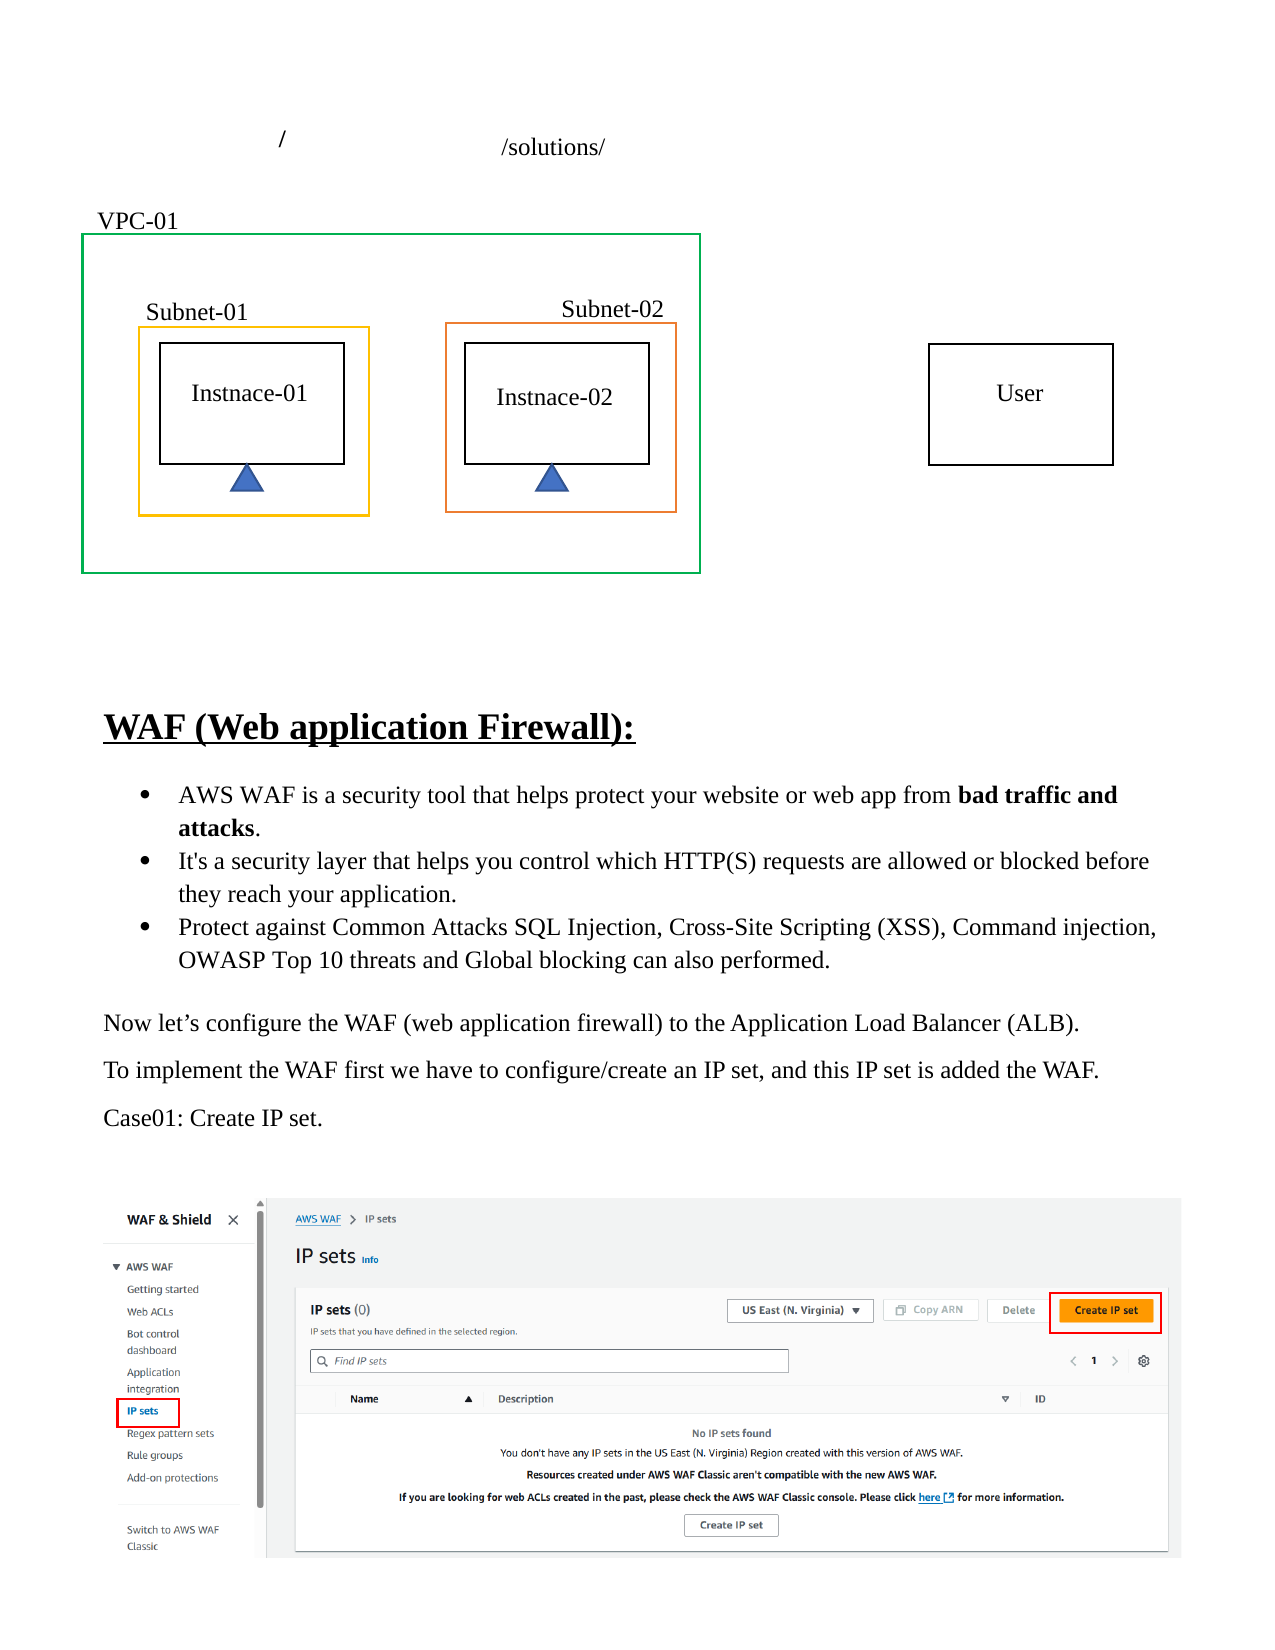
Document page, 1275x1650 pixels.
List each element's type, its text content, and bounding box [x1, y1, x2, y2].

text To implement the WAF first we have to configure/create an IP set, and this IP set is added the WAF. [103, 1055, 1181, 1084]
list AWS WAF is a security tool that helps protect your website or web app from bad traffic and attacks. [141, 780, 1181, 842]
picture [103, 1198, 1182, 1558]
list Protect against Common Attacks SQL Injection, Cross-Site Scripting (XSS), Command injection, OWASP Top 10 threats and Global blocking can also performed. [141, 912, 1181, 974]
text Case01: Create IP set. [103, 1103, 1181, 1132]
list It's a security layer that helps you control which HTTP(S) requests are allowed or blocked before they reach your application. [141, 846, 1181, 908]
text WAF (Web application Firewall): [103, 704, 1181, 748]
text Now let’s configure the WAF (web application firewall) to the Application Load Balancer (ALB). [103, 1008, 1181, 1036]
